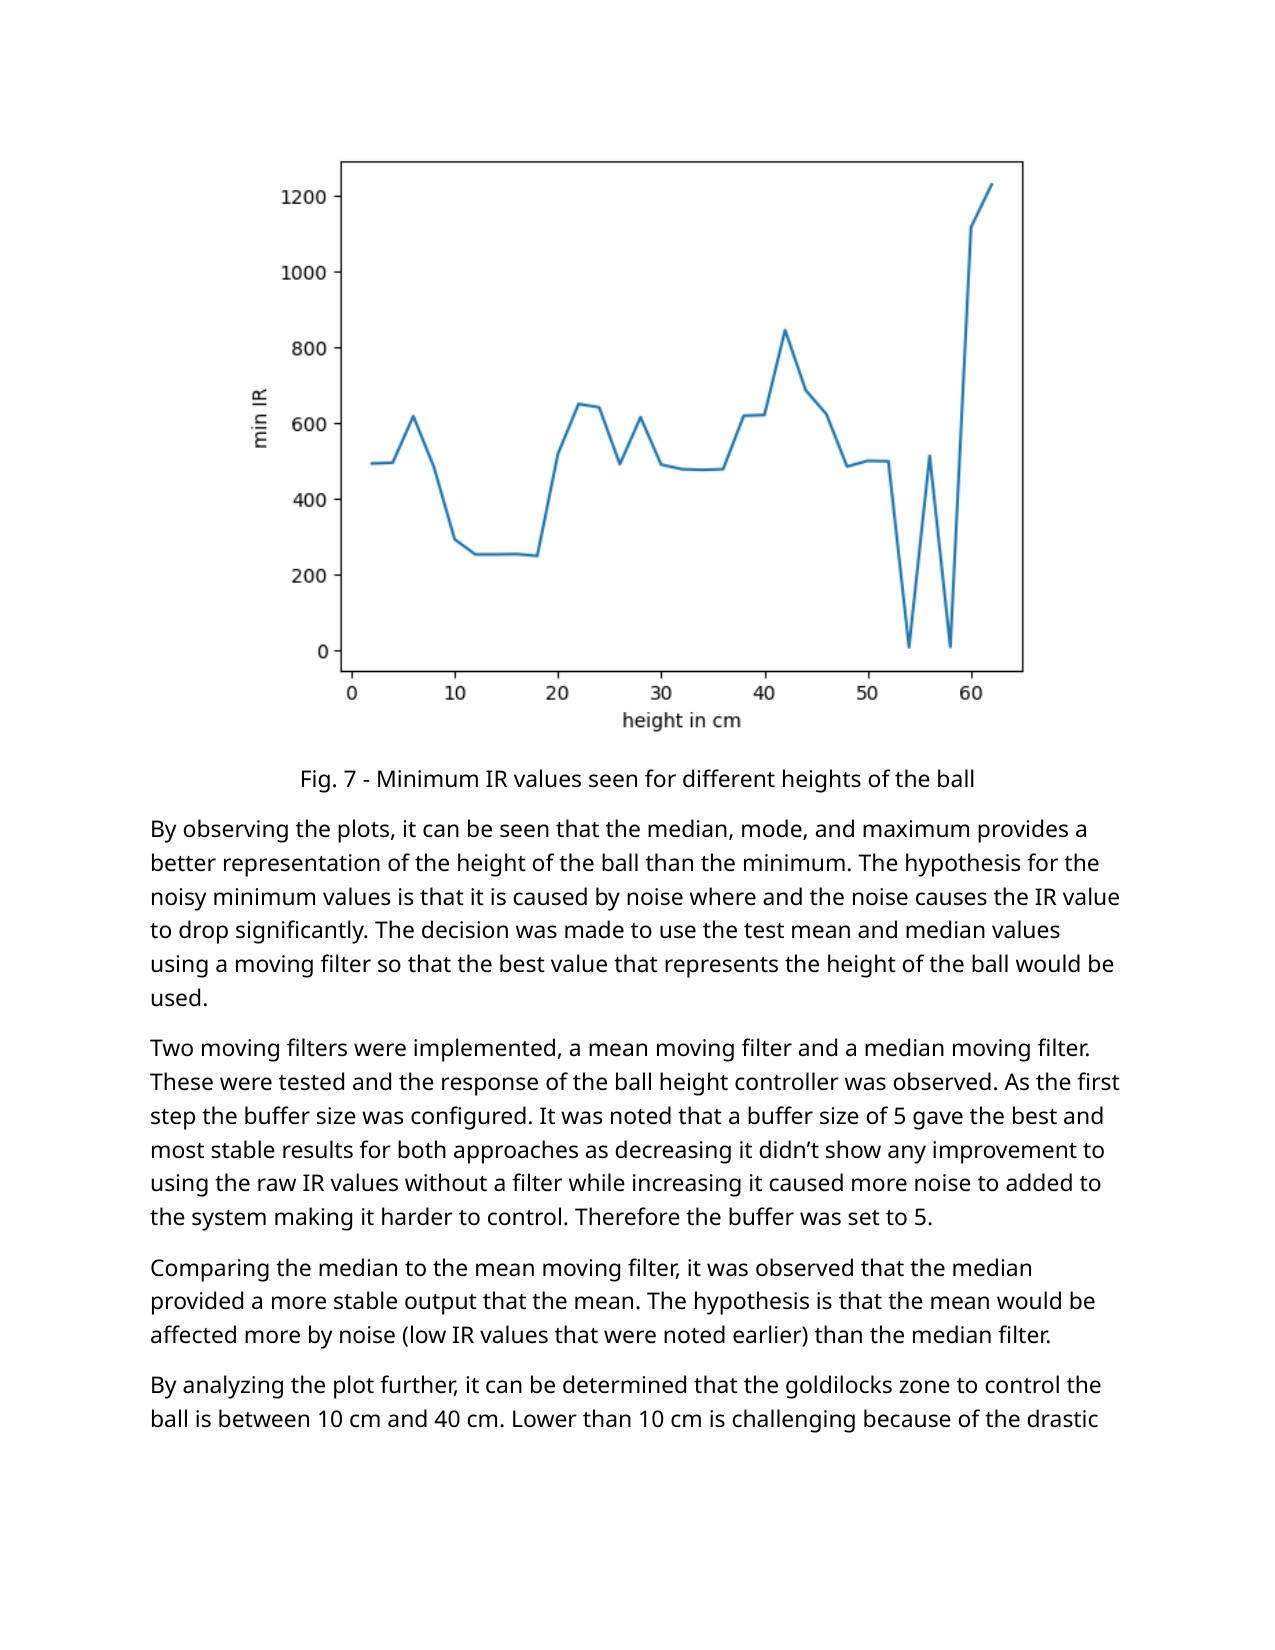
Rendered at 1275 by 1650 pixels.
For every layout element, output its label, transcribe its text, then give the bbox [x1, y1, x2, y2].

text Comparing the median to the mean moving filter, it was observed that the median provided a more stable output that the mean. The hypothesis is that the mean would be affected more by noise (low IR values that were noted earlier) than the median filter. [150, 1251, 1125, 1350]
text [150, 1369, 1125, 1434]
picture [239, 150, 1036, 744]
text Fig. 7 - Minimum IR values seen for different heights of the ball [150, 763, 1125, 794]
text Two moving filters were implemented, a mean moving filter and a median moving filter. These were tested and the response of the ball height controller was observed. As the first step the buffer size was configured. It was noted that a buffer size of 5 gave the best and most stable results for both approaches as decreasing it didn’t show any improvement to using the raw IR values without a filter while increasing it caused more noise to added to the system making it harder to control. Therefore the buffer was set to 5. [150, 1032, 1125, 1232]
text By observing the plots, it can be seen that the median, mode, and maximum provides a better representation of the height of the ball than the minimum. The hypothesis for the noisy minimum values is that it is caused by noise where and the noise causes the IR value to drop significantly. The decision was made to use the test mean and median values using a moving filter so that the best value that represents the height of the ball would be used. [150, 813, 1125, 1013]
